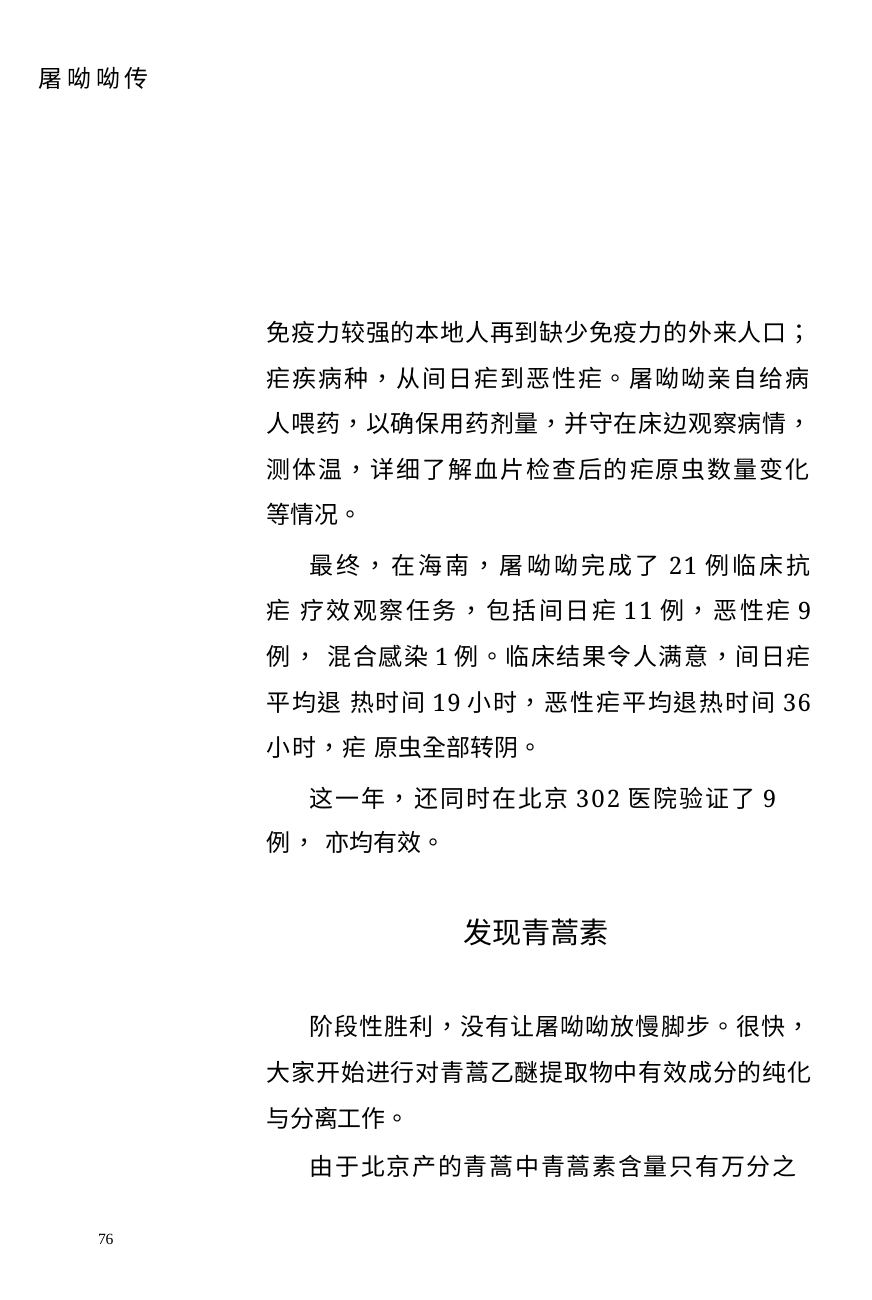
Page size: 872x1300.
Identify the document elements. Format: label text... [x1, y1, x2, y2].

text 这一年，还同时在北京302医院验证了9例， 亦均有效。 [267, 781, 811, 859]
text 阶段性胜利，没有让屠呦呦放慢脚步。很快， 大家开始进行对青蒿乙醚提取物中有效成分的纯化 与分离工作。 [267, 1010, 811, 1135]
text 免疫力较强的本地人再到缺少免疫力的外来人口； 疟疾病种，从间日疟到恶性疟。屠呦呦亲自给病 人喂药，以确保用药剂量，并守在床边观察病情， 测体温，详细了解血片检查后的疟原虫数量变化 等情况。 [267, 316, 811, 531]
text 最终，在海南，屠呦呦完成了21例临床抗疟 疗效观察任务，包括间日疟11例，恶性疟9例， 混合感染1例。临床结果令人满意，间日疟平均退 热时间19小时，恶性疟平均退热时间36小时，疟 原虫全部转阴。 [267, 548, 811, 764]
text 发现青蒿素 [463, 915, 811, 951]
text 由于北京产的青蒿中青蒿素含量只有万分之 [309, 1151, 811, 1181]
